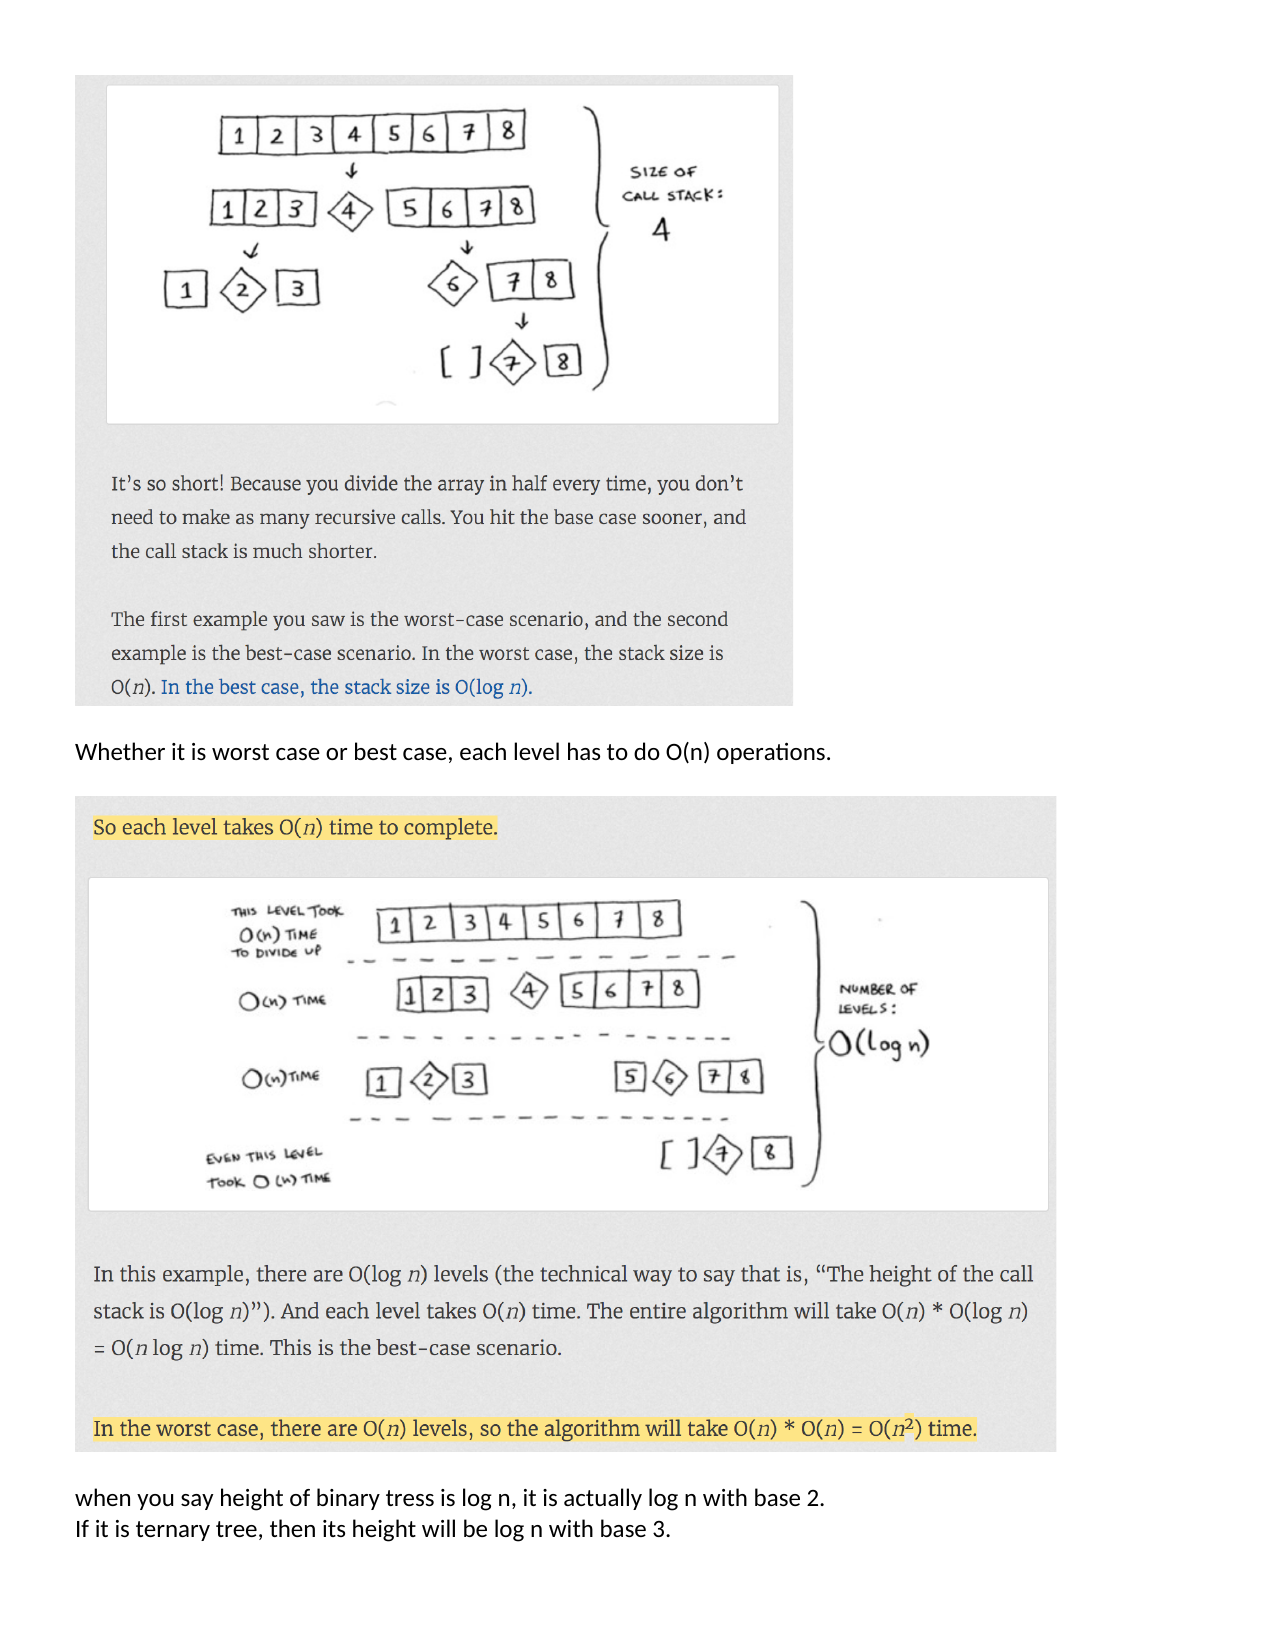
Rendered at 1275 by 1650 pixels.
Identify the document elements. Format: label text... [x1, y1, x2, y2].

picture [75, 796, 1057, 1452]
text If it is ternary tree, then its height will be log n with base 3. [75, 1513, 1200, 1544]
text Whether it is worst case or best case, each level has to do O(n) operations. [75, 736, 1200, 766]
picture [75, 75, 794, 706]
text when you say height of binary tress is log n, it is actually log n with base 2. [75, 1483, 1200, 1513]
